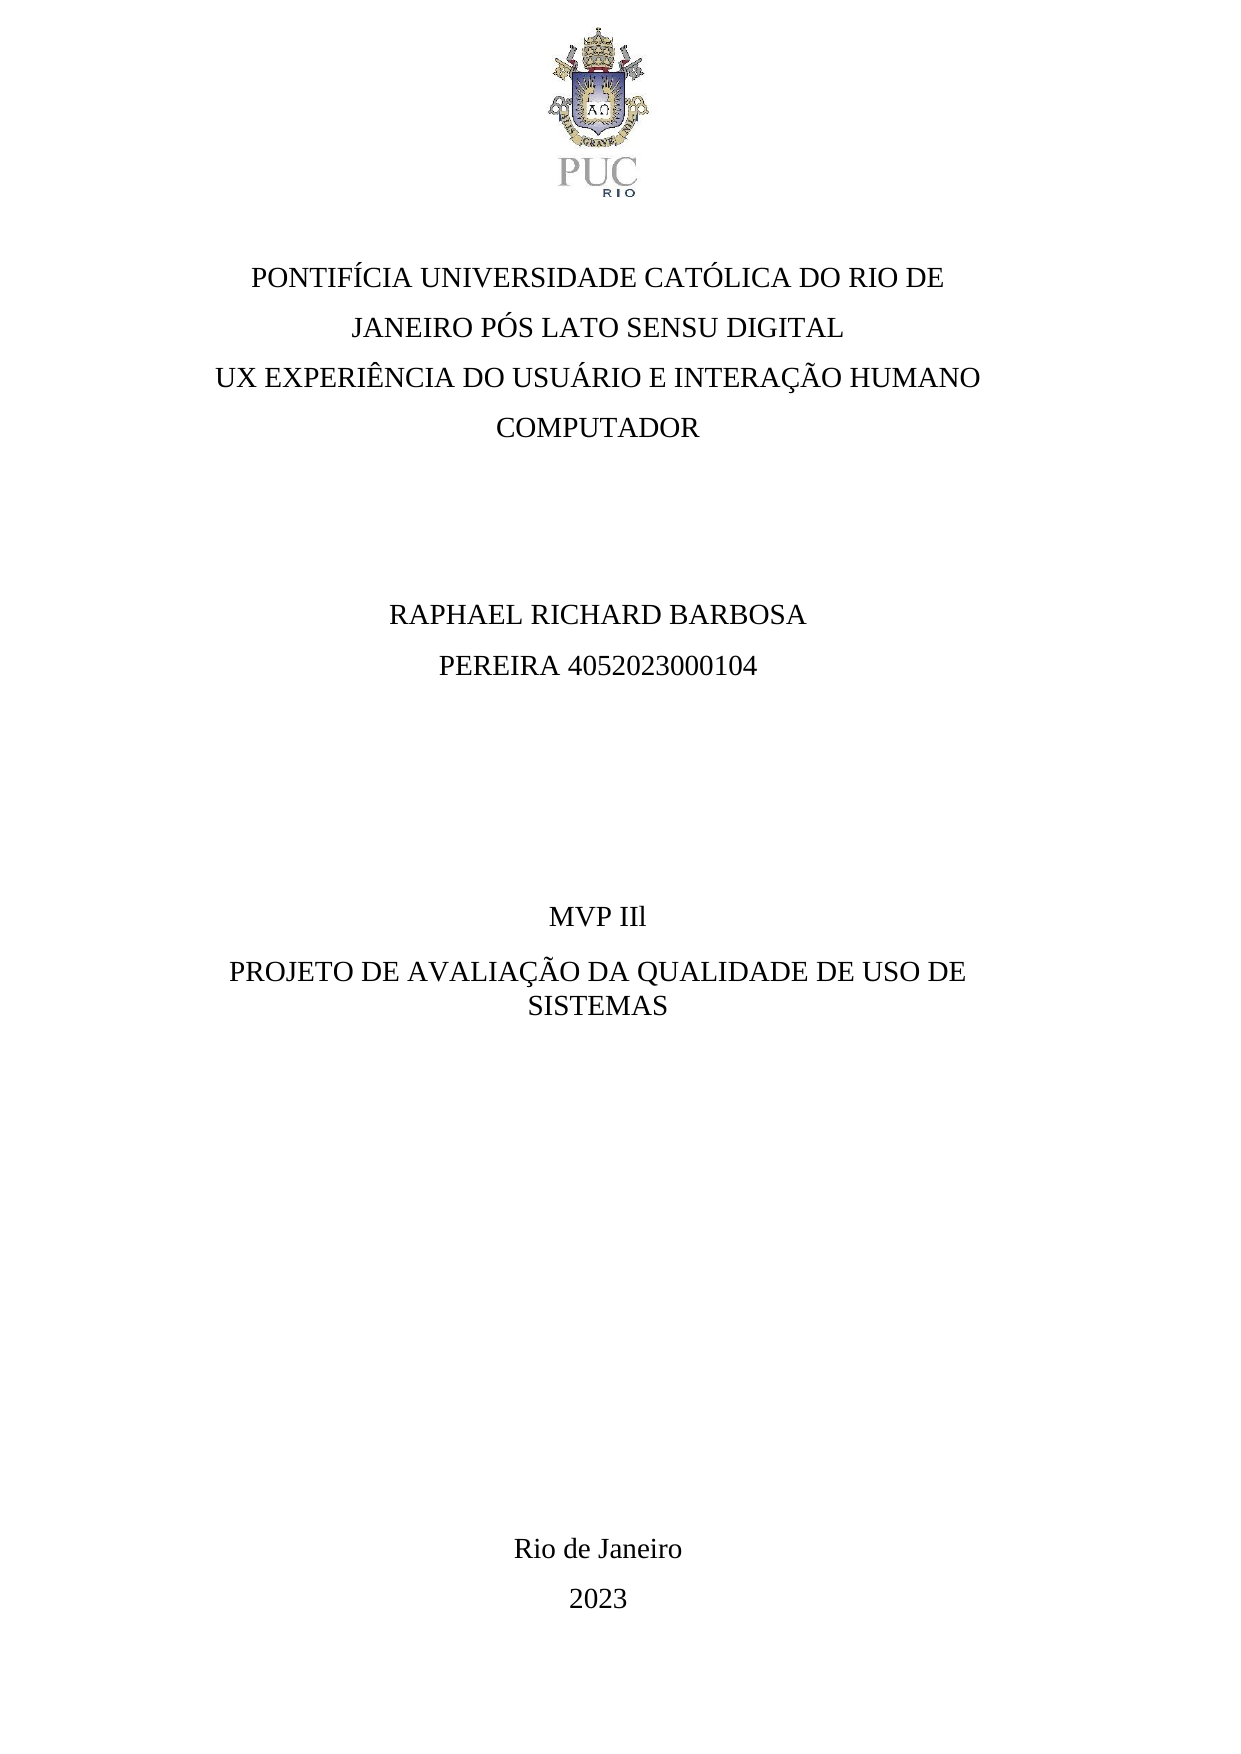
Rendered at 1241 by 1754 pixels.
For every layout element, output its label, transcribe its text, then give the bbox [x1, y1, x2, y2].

picture [546, 27, 658, 197]
text PROJETO DE AVALIAÇÃO DA QUALIDADE DE USO DE SISTEMAS [186, 954, 1009, 1022]
text MVP IIl [186, 899, 1009, 933]
text Rio de Janeiro 2023 [514, 1531, 682, 1615]
text RAPHAEL RICHARD BARBOSA PEREIRA 4052023000104 [324, 597, 871, 681]
text PONTIFÍCIA UNIVERSIDADE CATÓLICA DO RIO DE JANEIRO PÓS LATO SENSU DIGITAL [186, 260, 1009, 343]
text UX EXPERIÊNCIA DO USUÁRIO E INTERAÇÃO HUMANO COMPUTADOR [186, 360, 1009, 444]
